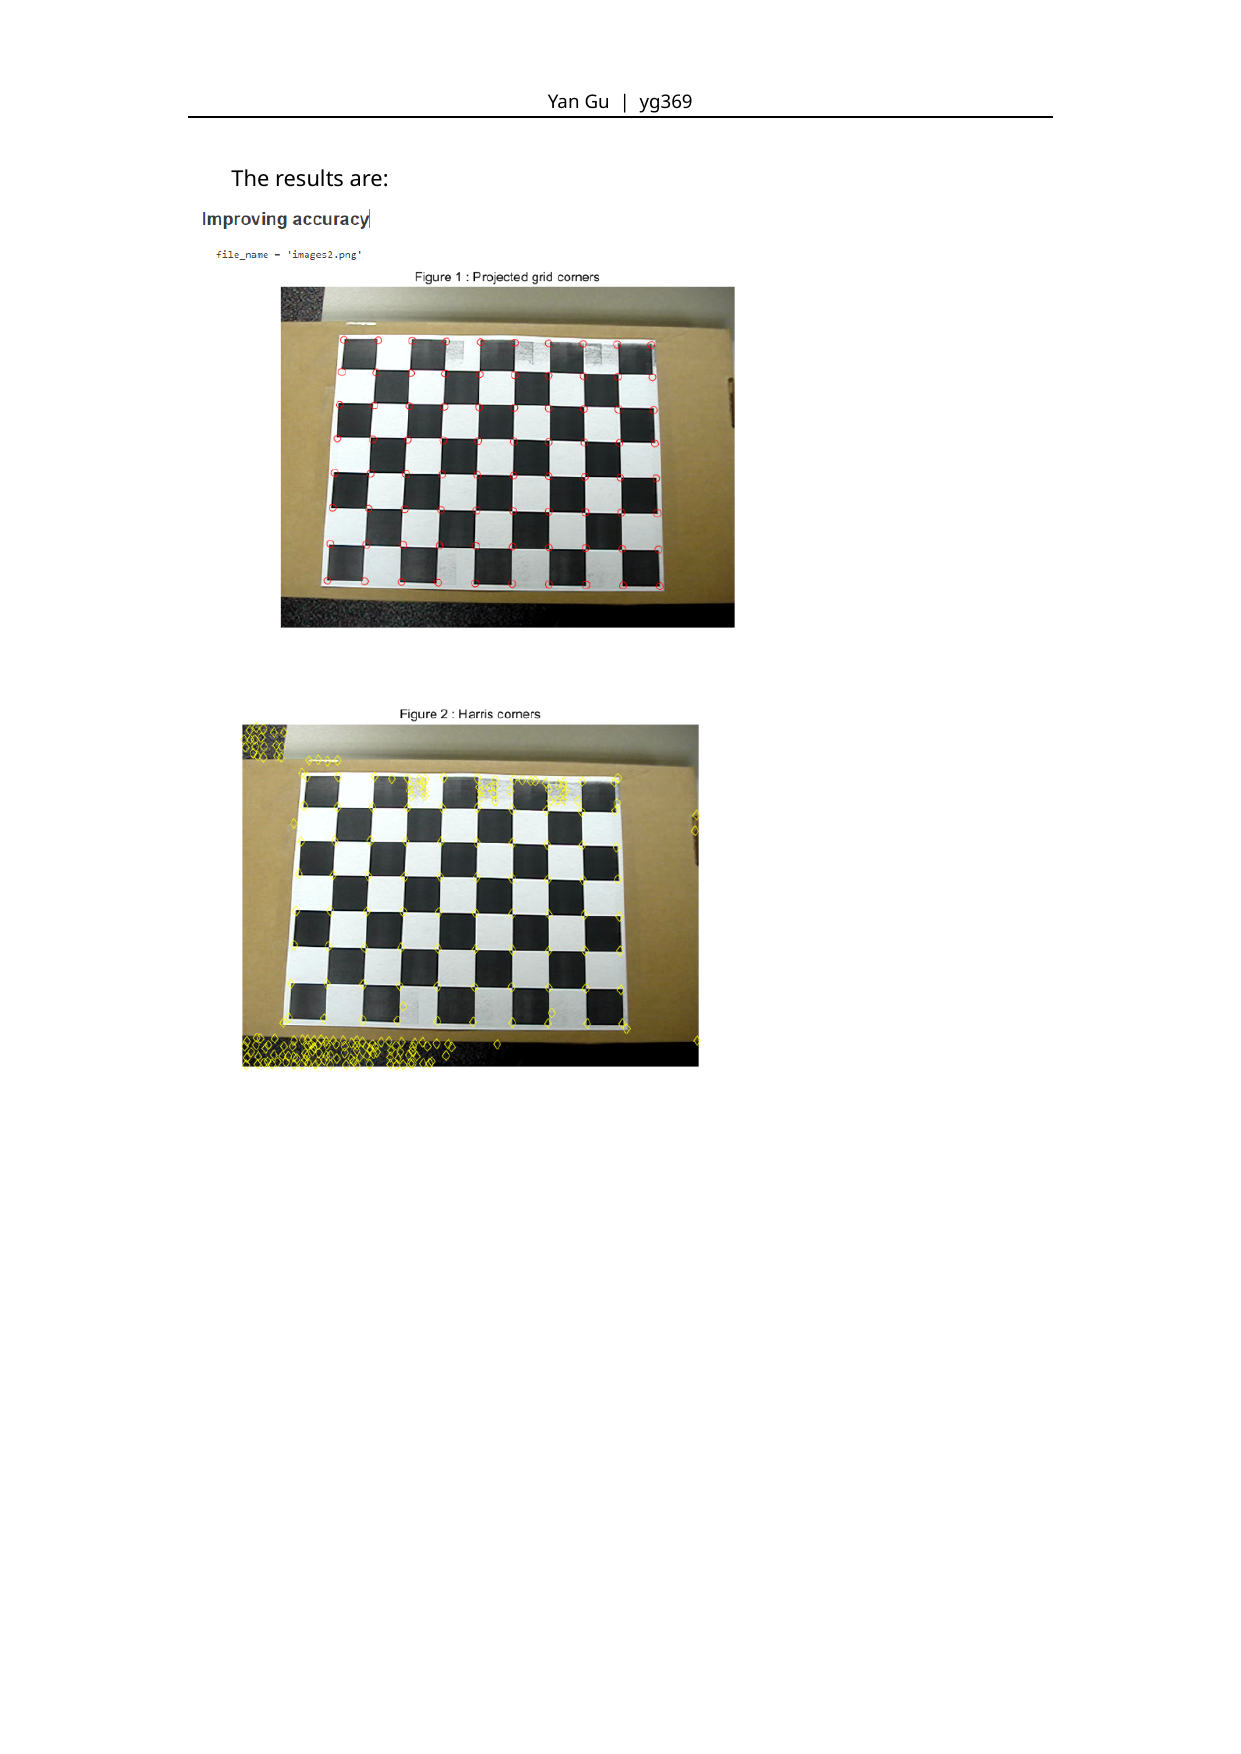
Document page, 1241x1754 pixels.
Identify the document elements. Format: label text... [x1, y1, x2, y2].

text The results are: [231, 162, 1053, 194]
picture [187, 682, 778, 1115]
picture [187, 194, 778, 677]
